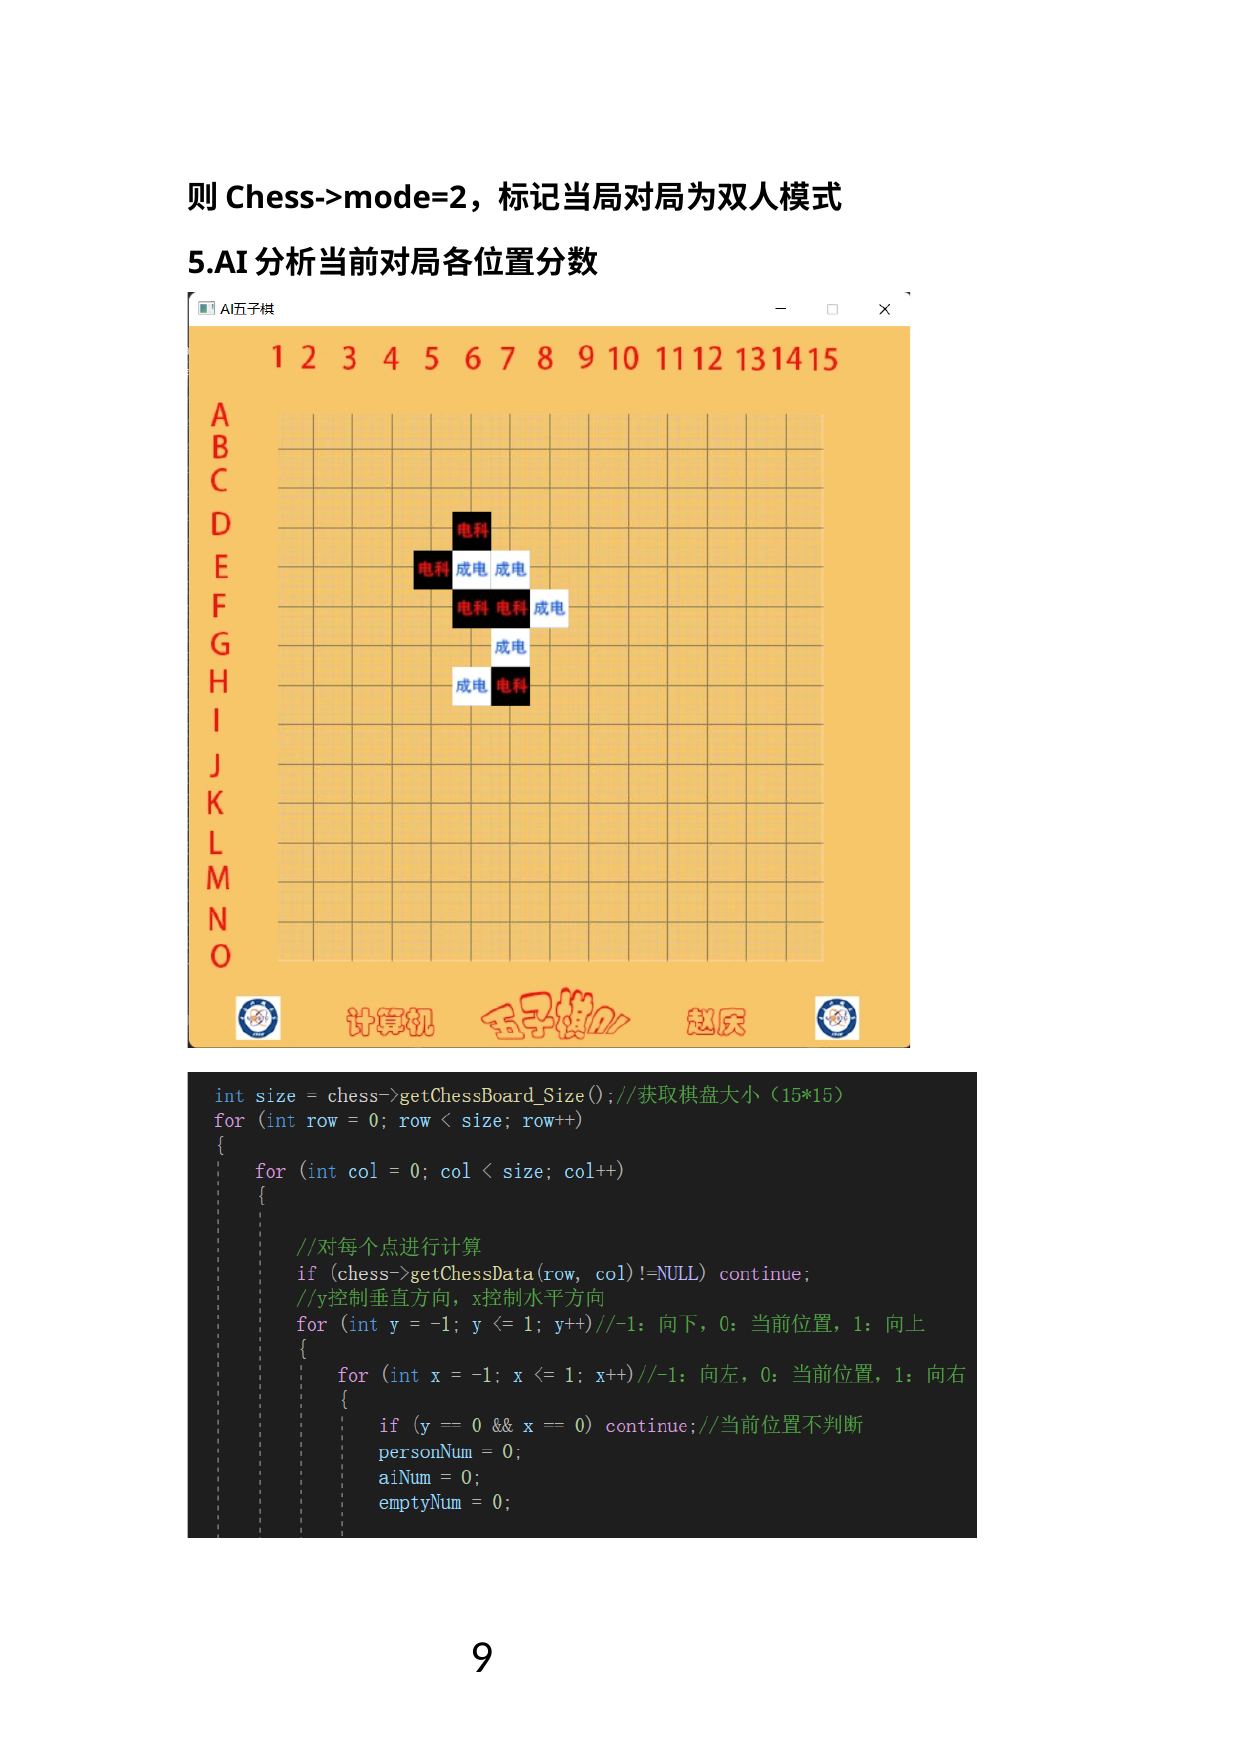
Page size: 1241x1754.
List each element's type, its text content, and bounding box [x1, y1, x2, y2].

picture [187, 1072, 977, 1538]
picture [187, 292, 911, 1048]
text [187, 162, 1053, 227]
text 5.AI分析当前对局各位置分数 [187, 227, 1053, 292]
